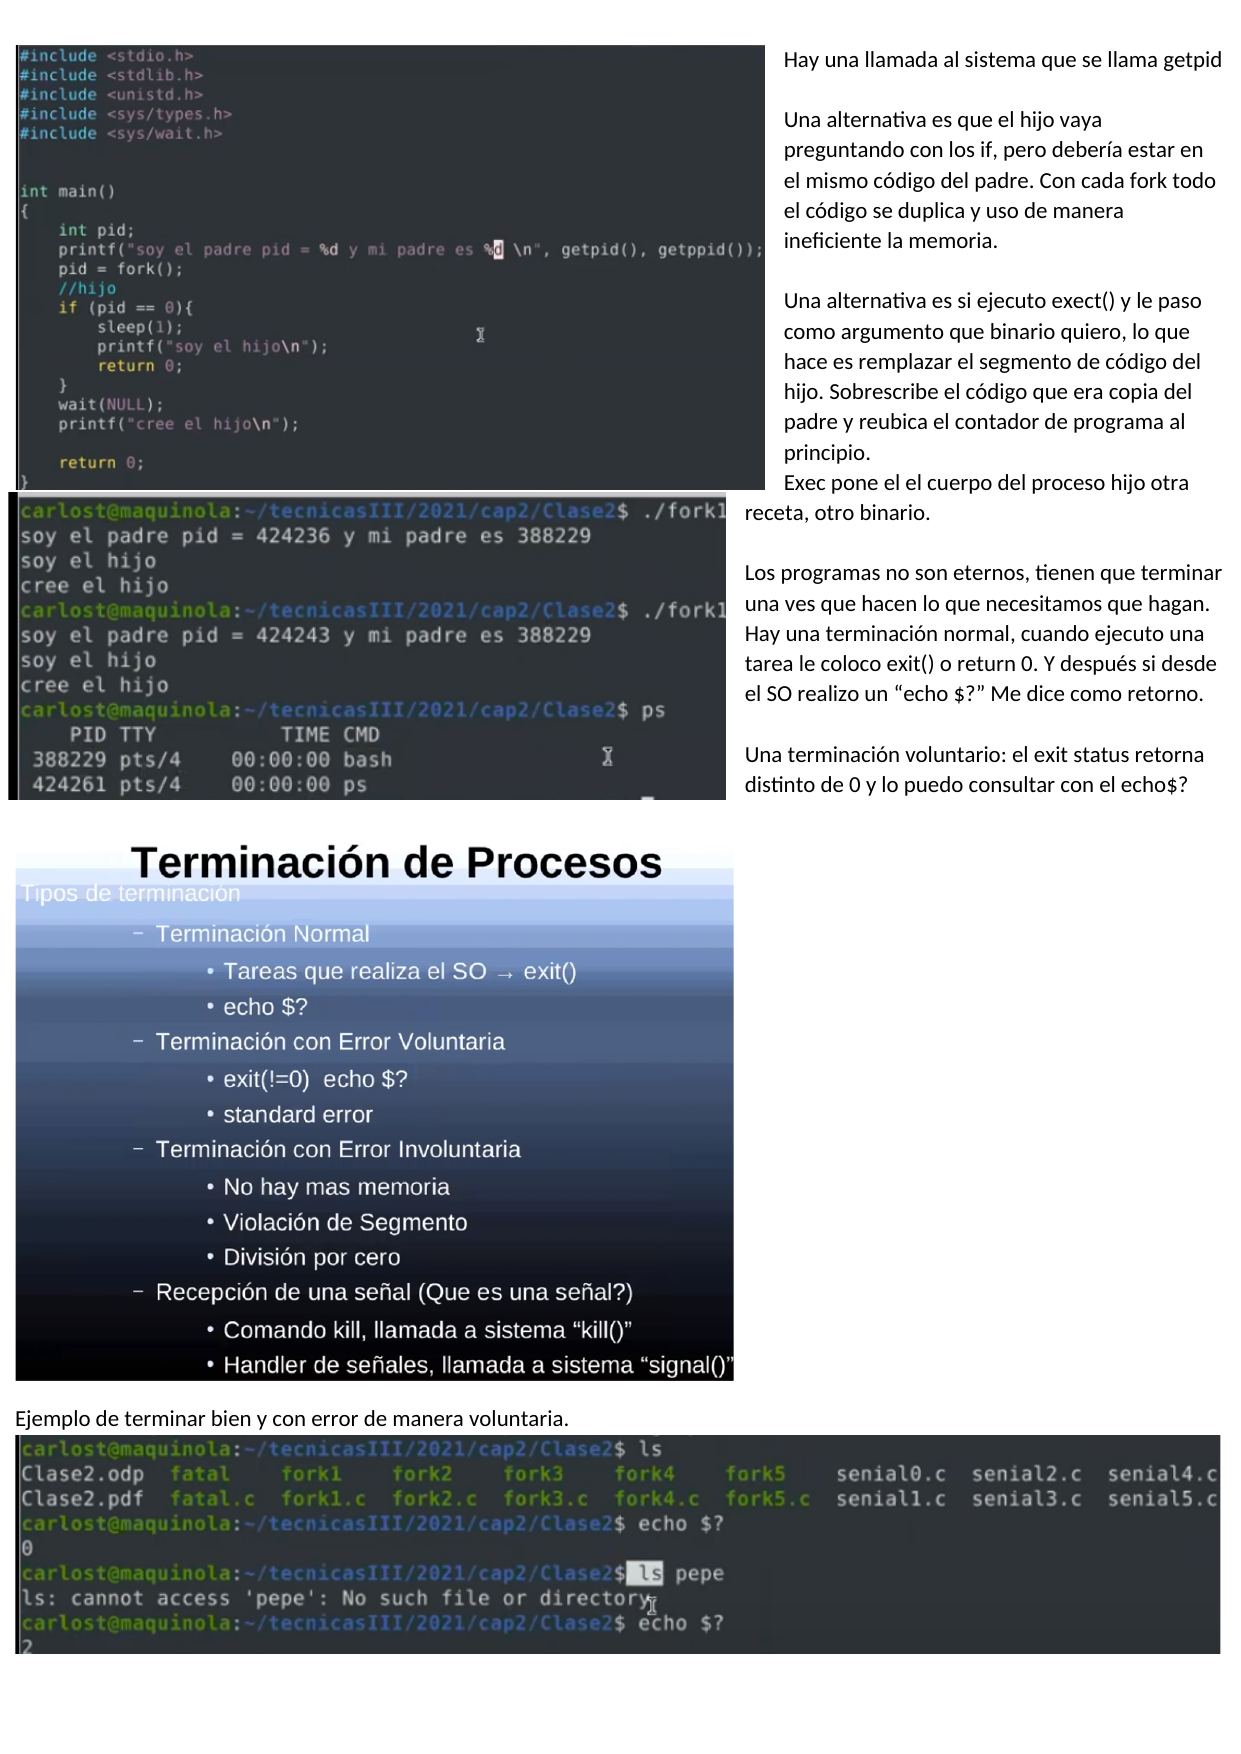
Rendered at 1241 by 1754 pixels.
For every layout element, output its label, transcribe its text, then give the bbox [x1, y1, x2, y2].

text Ejemplo de terminar bien y con error de manera voluntaria. [15, 1404, 1226, 1432]
text Hay una llamada al sistema que se llama getpid [765, 45, 1226, 73]
text Una alternativa es si ejecuto exect() y le paso como argumento que binario quiero, lo que hace es remplazar el segmento de código del hijo. Sobrescribe el código que era copia del padre y reubica el contador de programa al principio. [765, 287, 1226, 466]
text Los programas no son eternos, tienen que terminar una ves que hacen lo que necesitamos que hagan. Hay una terminación normal, cuando ejecuto una tarea le coloco exit() o return 0. Y después si desde el SO realizo un “echo $?” Me dice como retorno. [725, 558, 1226, 707]
text Exec pone el el cuerpo del proceso hijo otra receta, otro binario. [15, 468, 1226, 526]
picture [7, 492, 725, 799]
picture [14, 45, 765, 489]
text Una alternativa es que el hijo vaya preguntando con los if, pero debería estar en el mismo código del padre. Con cada fork todo el código se duplica y uso de manera ineficiente la memoria. [765, 105, 1226, 254]
text Una terminación voluntario: el exit status retorna distinto de 0 y lo puedo consultar con el echo$? [725, 740, 1226, 798]
picture [14, 1435, 1221, 1653]
picture [14, 838, 733, 1379]
